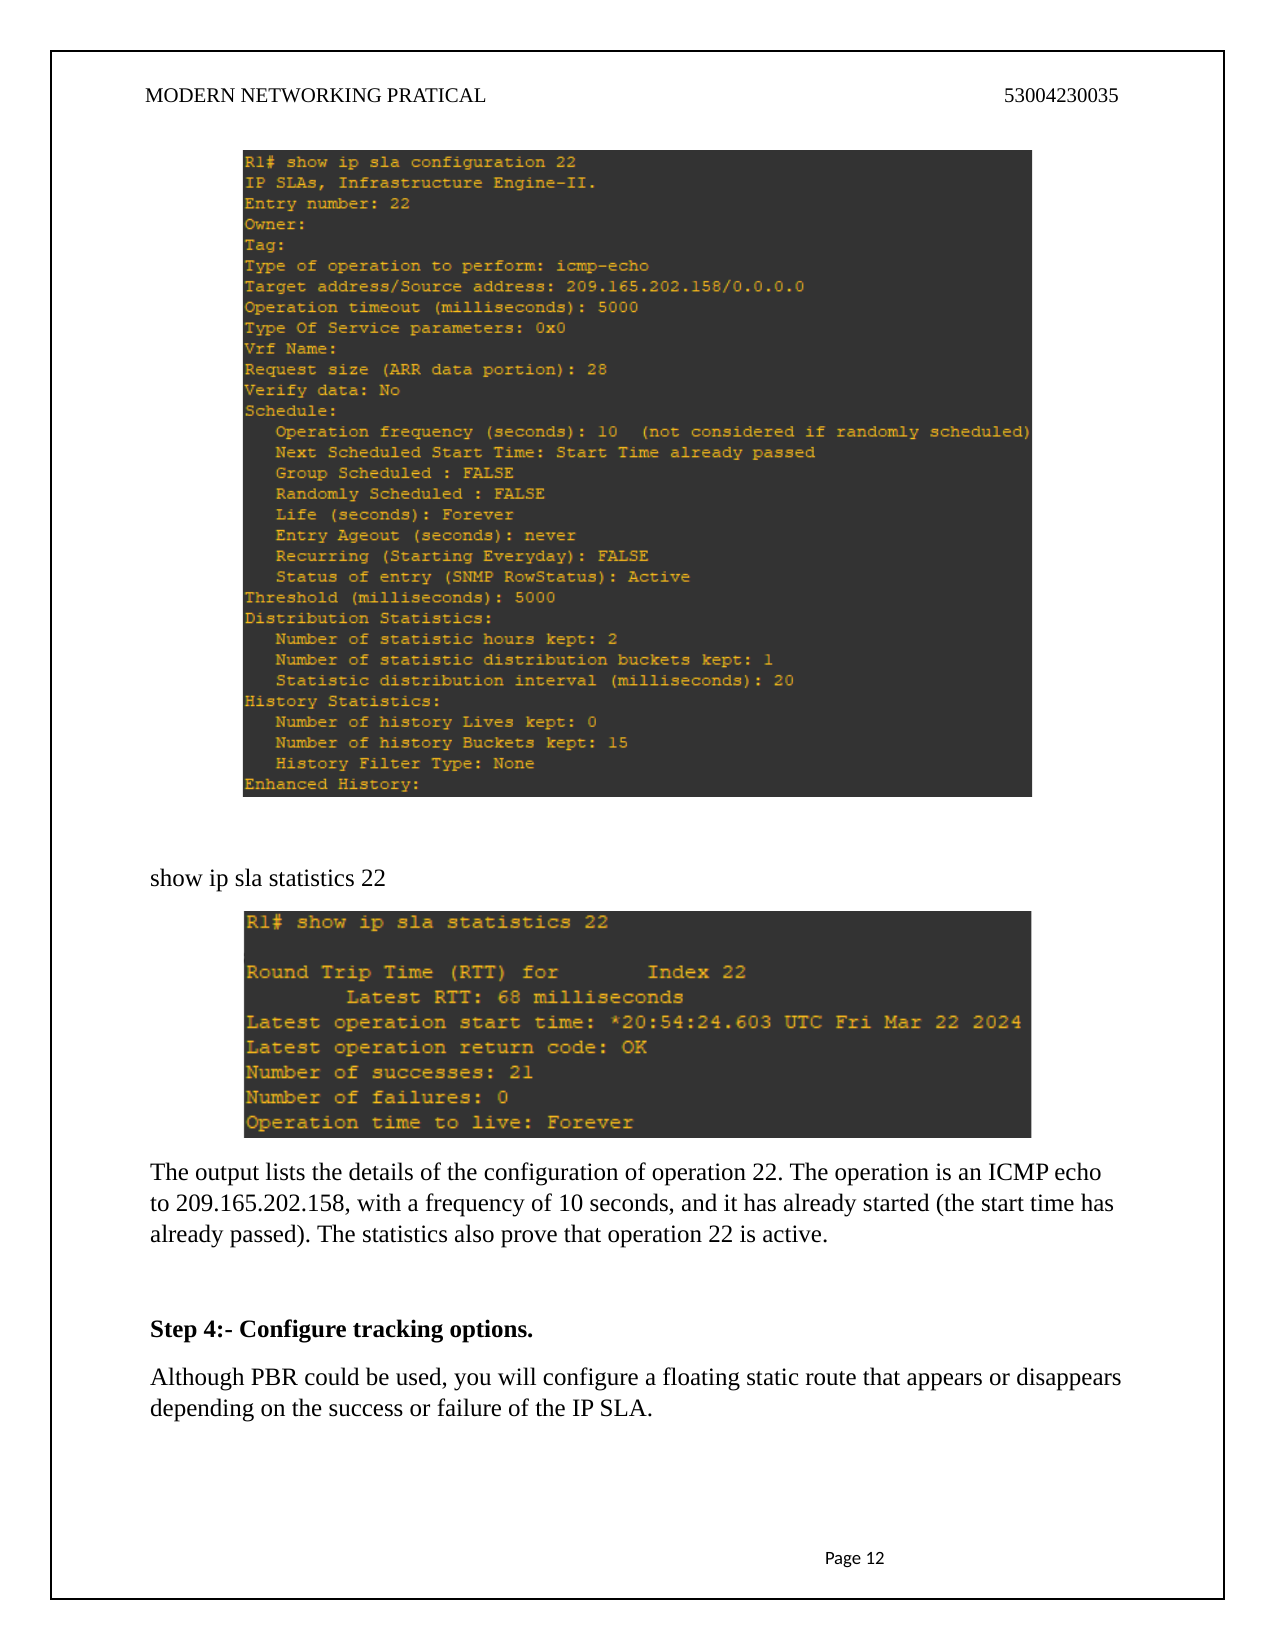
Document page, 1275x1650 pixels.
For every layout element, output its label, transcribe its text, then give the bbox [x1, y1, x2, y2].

text Step 4:- Configure tracking options. [150, 1314, 1125, 1343]
picture [242, 150, 1033, 797]
text show ip sla statistics 22 [150, 863, 1125, 892]
text Although PBR could be used, you will configure a floating static route that appears or disappears depending on the success or failure of the IP SLA. [150, 1362, 1125, 1422]
picture [243, 911, 1032, 1138]
text The output lists the details of the configuration of operation 22. The operation is an ICMP echo to 209.165.202.158, with a frequency of 10 seconds, and it has already started (the start time has already passed). The statistics also prove that operation 22 is active. [150, 1157, 1125, 1247]
